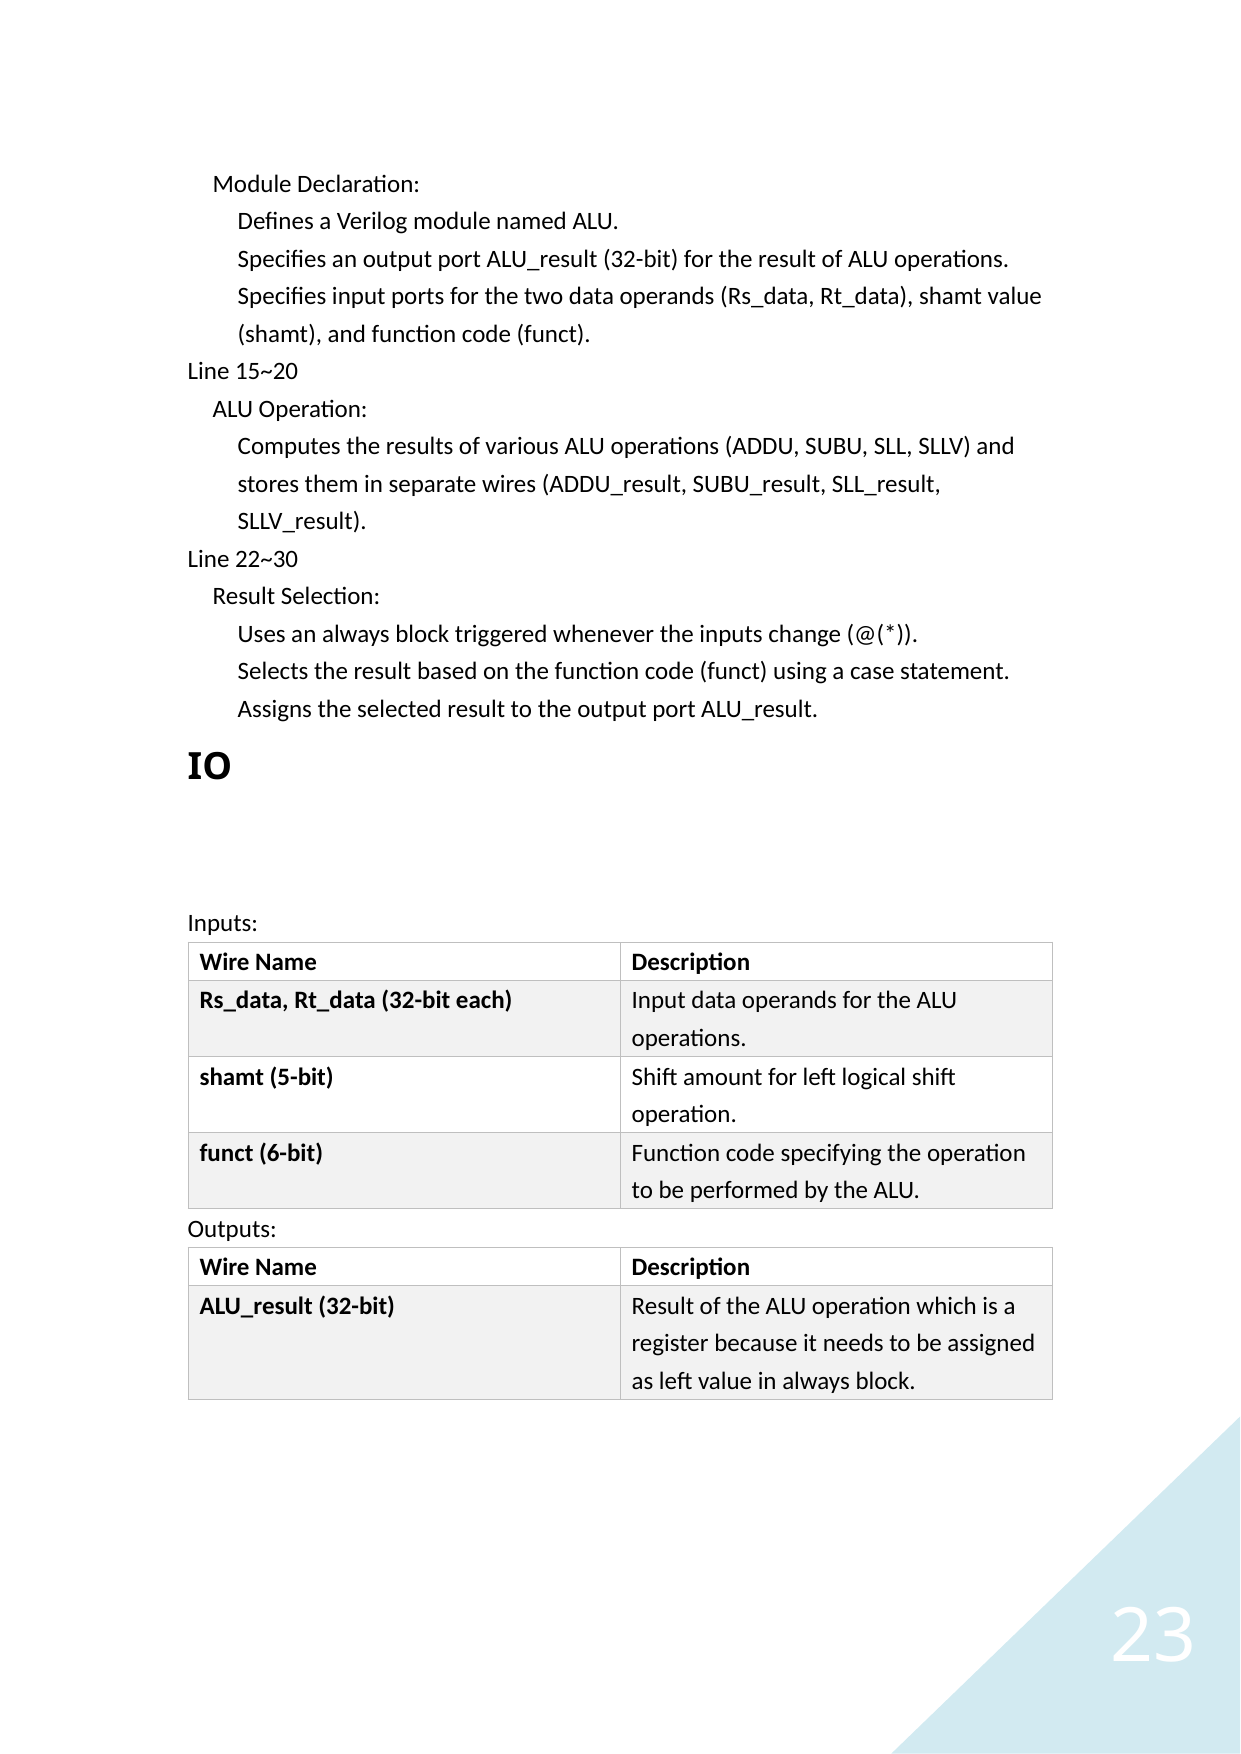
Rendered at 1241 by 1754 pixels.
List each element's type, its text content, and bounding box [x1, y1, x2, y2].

text Computes the results of various ALU operations (ADDU, SUBU, SLL, SLLV) and stores them in separate wires (ADDU_result, SUBU_result, SLL_result, SLLV_result). [237, 427, 1053, 539]
text Module Declaration: [212, 164, 1053, 202]
text Line 22~30 [187, 539, 1053, 577]
table_cell shamt (5-bit) [189, 1057, 620, 1132]
text Uses an always block triggered whenever the inputs change (@(*)). [237, 614, 1053, 652]
table_cell funct (6-bit) [189, 1133, 620, 1208]
table_header Description [621, 943, 1052, 980]
table_header Description [621, 1248, 1052, 1285]
table_header Wire Name [189, 1248, 620, 1285]
text Specifies an output port ALU_result (32-bit) for the result of ALU operations. [237, 239, 1053, 277]
text ALU Operation: [212, 389, 1053, 427]
table_cell Result of the ALU operation which is a register because it needs to be assigned as left value in always block. [621, 1286, 1052, 1399]
text Defines a Verilog module named ALU. [237, 202, 1053, 239]
text Line 15~20 [187, 352, 1053, 389]
subtitle IO [187, 727, 1053, 802]
table_cell ALU_result (32-bit) [189, 1286, 620, 1399]
text Outputs: [187, 1209, 1053, 1247]
table_cell Rs_data, Rt_data (32-bit each) [189, 981, 620, 1056]
table_cell Input data operands for the ALU operations. [621, 981, 1052, 1056]
text Specifies input ports for the two data operands (Rs_data, Rt_data), shamt value (shamt), and function code (funct). [237, 277, 1053, 352]
text Inputs: [187, 904, 1053, 942]
table_header Wire Name [189, 943, 620, 980]
text Result Selection: [212, 577, 1053, 614]
table_cell Shift amount for left logical shift operation. [621, 1057, 1052, 1132]
text Selects the result based on the function code (funct) using a case statement. [237, 652, 1053, 689]
table_cell Function code specifying the operation to be performed by the ALU. [621, 1133, 1052, 1208]
text Assigns the selected result to the output port ALU_result. [237, 689, 1053, 727]
